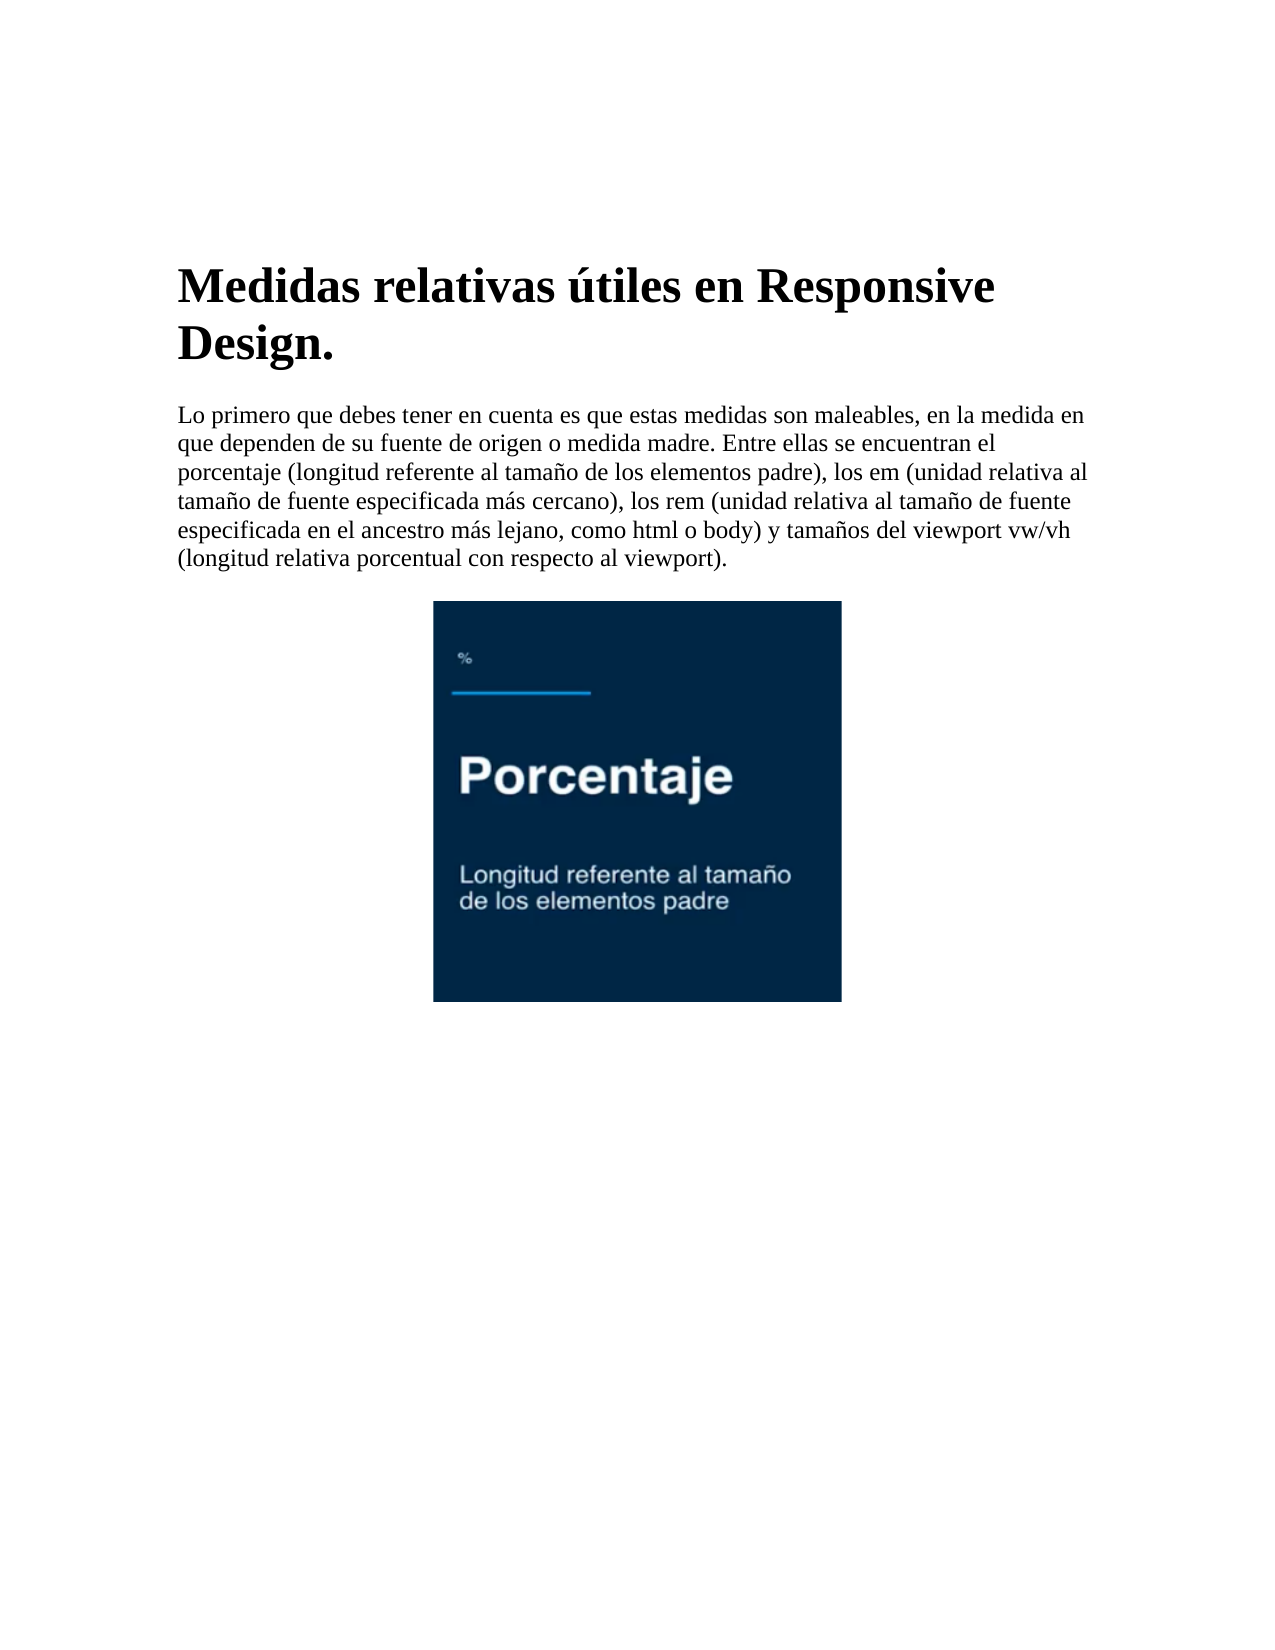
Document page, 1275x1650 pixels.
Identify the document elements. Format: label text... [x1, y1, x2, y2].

subtitle Medidas relativas útiles en Responsive Design. [177, 256, 1098, 371]
picture [433, 601, 842, 1002]
text Lo primero que debes tener en cuenta es que estas medidas son maleables, en la medida en que dependen de su fuente de origen o medida madre. Entre ellas se encuentran el porcentaje (longitud referente al tamaño de los elementos padre), los em (unidad relativa al tamaño de fuente especificada más cercano), los rem (unidad relativa al tamaño de fuente especificada en el ancestro más lejano, como html o body) y tamaños del viewport vw/vh (longitud relativa porcentual con respecto al viewport). [177, 400, 1098, 572]
